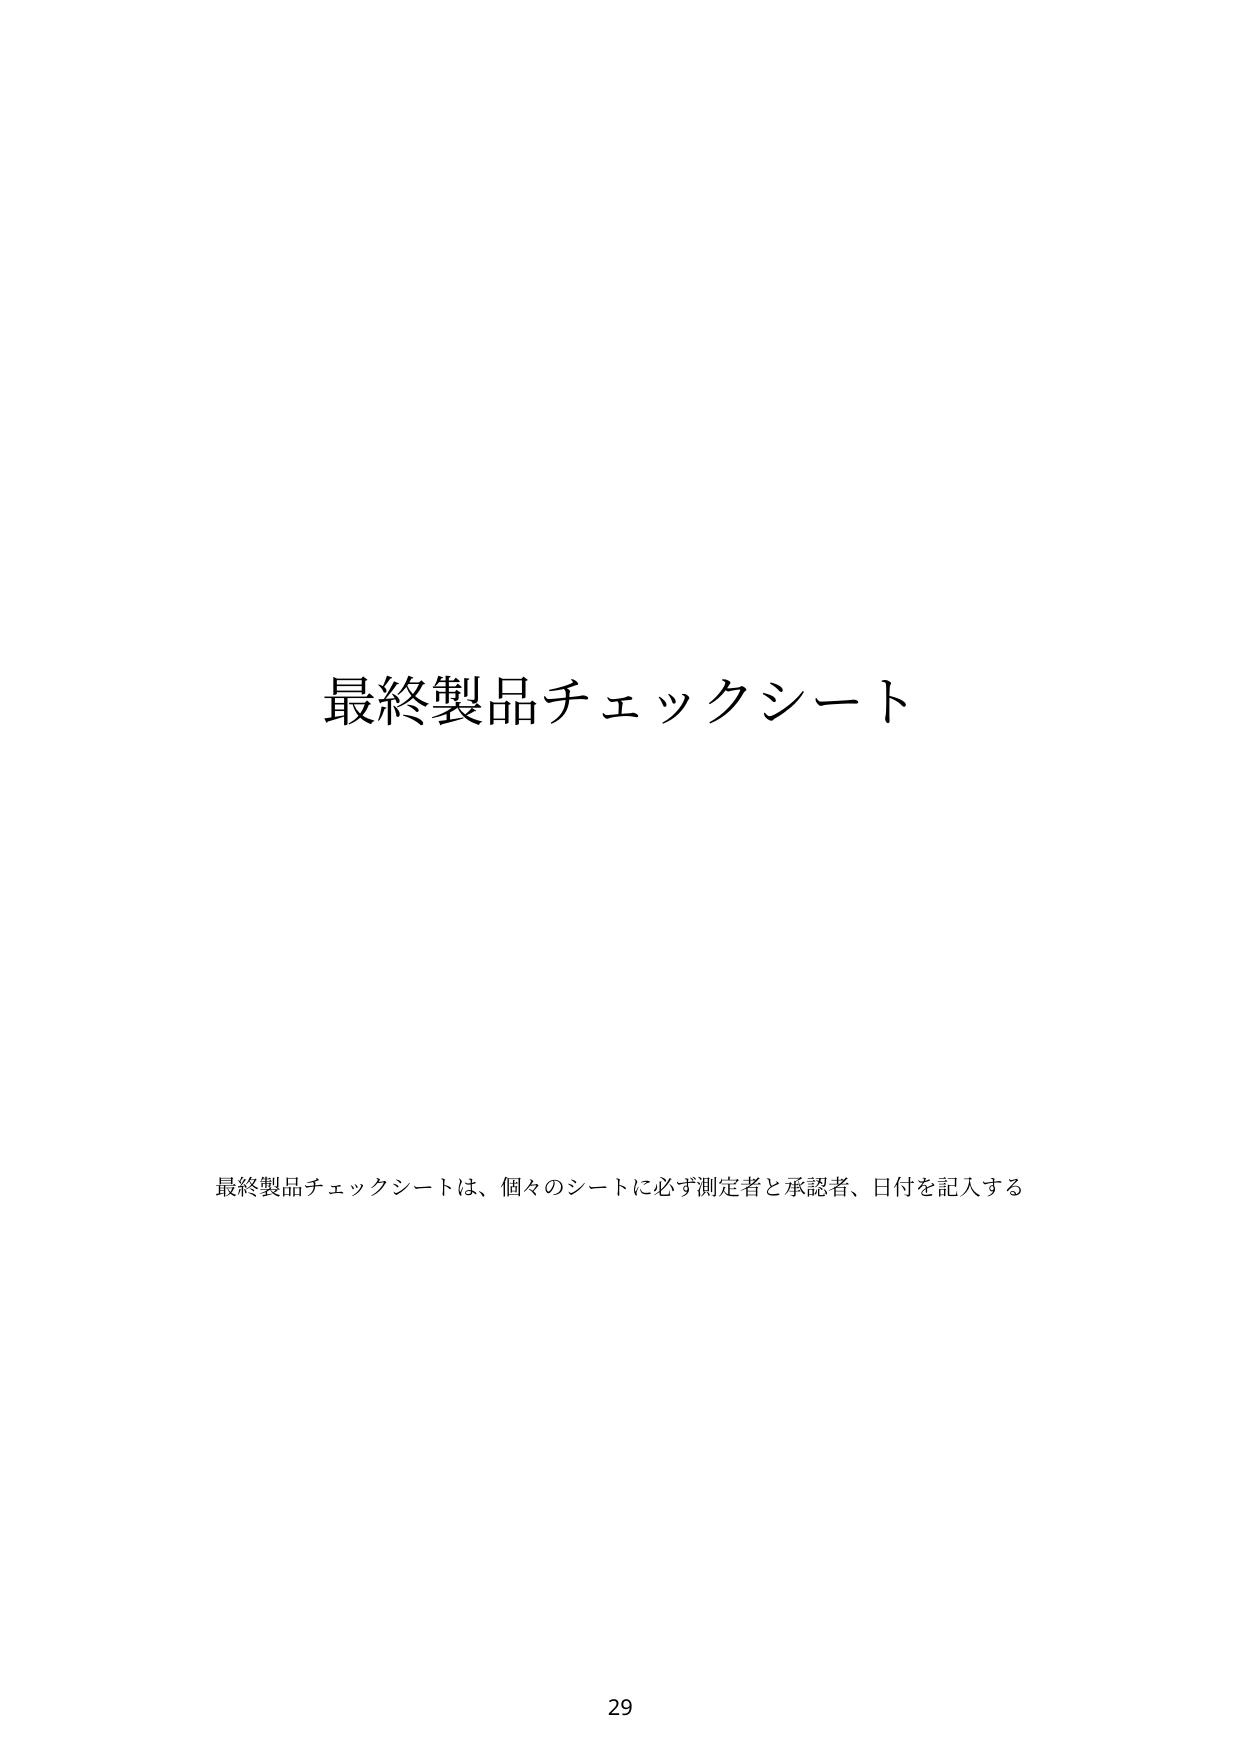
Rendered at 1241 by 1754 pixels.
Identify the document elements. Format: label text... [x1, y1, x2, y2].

text 最終製品チェックシートは、個々のシートに必ず測定者と承認者、日付を記入する [118, 1167, 1122, 1204]
text 最終製品チェックシート [118, 642, 1122, 754]
